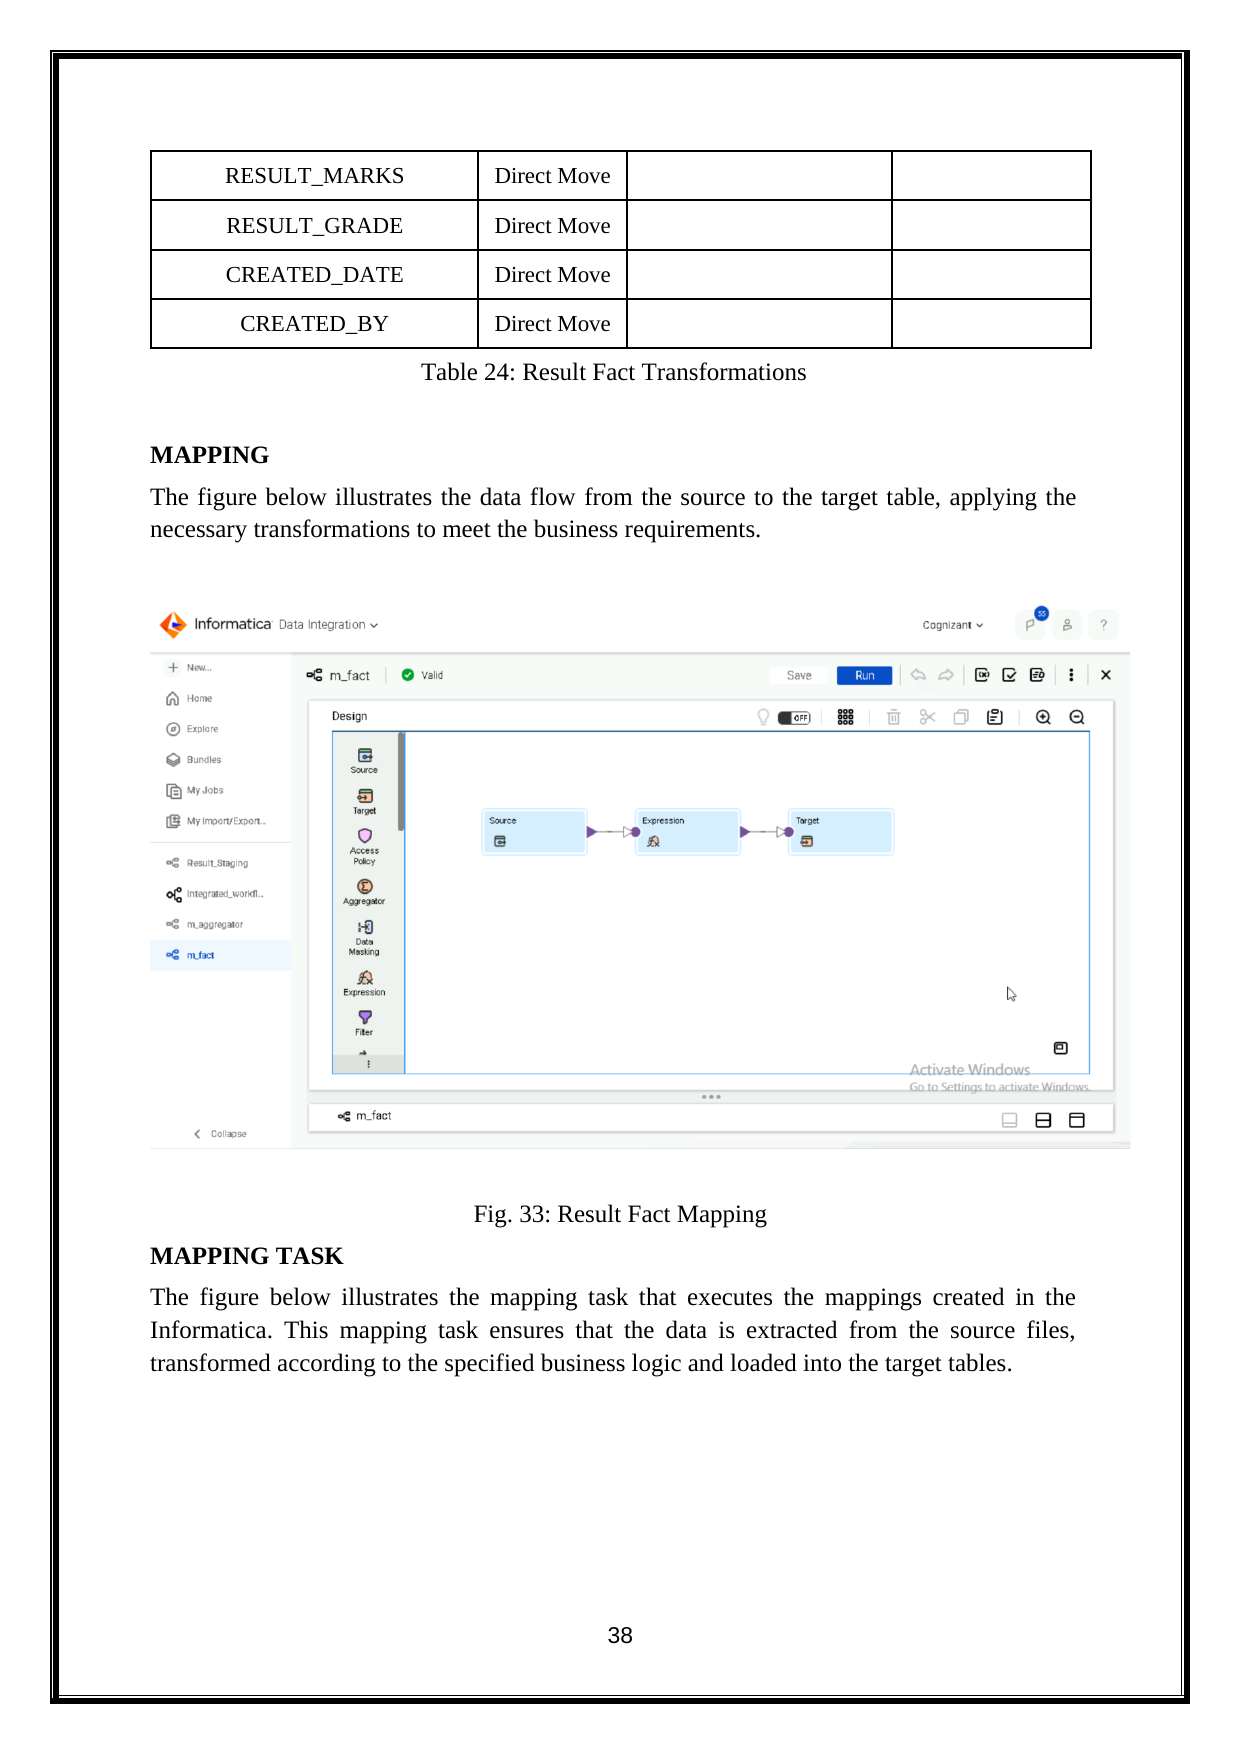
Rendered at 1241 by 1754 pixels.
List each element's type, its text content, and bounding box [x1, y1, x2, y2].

table_cell [628, 152, 891, 199]
text Fig. 33: Result Fact Mapping [150, 1199, 1078, 1228]
table_cell Direct Move [479, 201, 626, 248]
table_cell CREATED_BY [152, 300, 477, 347]
table_cell [893, 251, 1090, 298]
table_cell [893, 152, 1090, 199]
table_cell Direct Move [479, 251, 626, 298]
table_cell RESULT_GRADE [152, 201, 477, 248]
table_cell [628, 251, 891, 298]
table_cell [893, 300, 1090, 347]
text MAPPING TASK [150, 1241, 1078, 1270]
table_cell [628, 201, 891, 248]
table_cell Direct Move [479, 152, 626, 199]
table_cell RESULT_MARKS [152, 152, 477, 199]
table_cell CREATED_DATE [152, 251, 477, 298]
text The figure below illustrates the data flow from the source to the target table, applying the necessary transformations to meet the business requirements. [150, 482, 1078, 543]
table_cell [628, 300, 891, 347]
text Table 24: Result Fact Transformations [150, 357, 1078, 386]
picture [150, 597, 1131, 1149]
table_cell Direct Move [479, 300, 626, 347]
text MAPPING [150, 440, 1078, 469]
text The figure below illustrates the mapping task that executes the mappings created in the Informatica. This mapping task ensures that the data is extracted from the source files, transformed according to the specified business logic and loaded into the target tables. [150, 1282, 1078, 1377]
table_cell [893, 201, 1090, 248]
